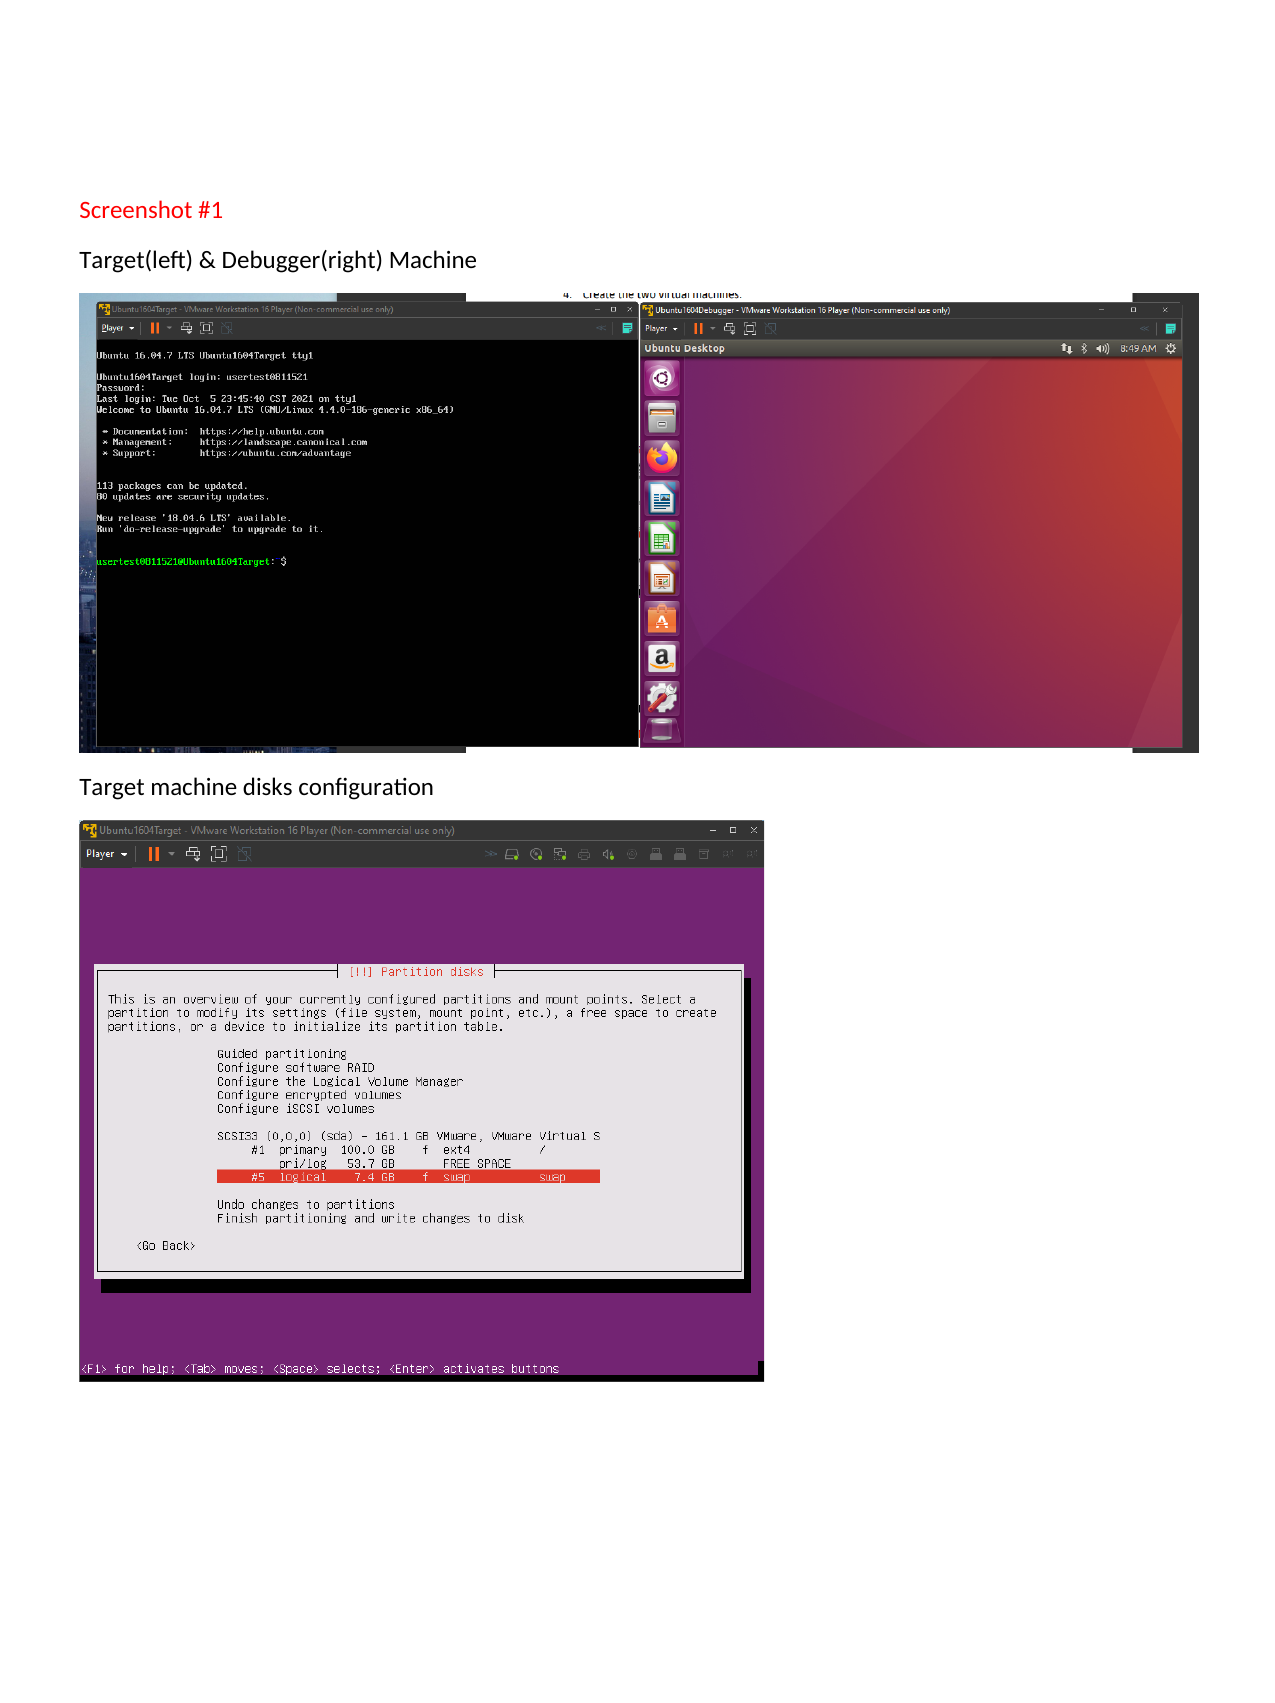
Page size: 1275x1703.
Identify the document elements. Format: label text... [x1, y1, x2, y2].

picture [79, 820, 765, 1382]
text Target machine disks configuration [79, 771, 1199, 802]
picture [79, 293, 1199, 753]
text Target(left) & Debugger(right) Machine [79, 244, 1199, 275]
text Screenshot #1 [79, 194, 1199, 225]
